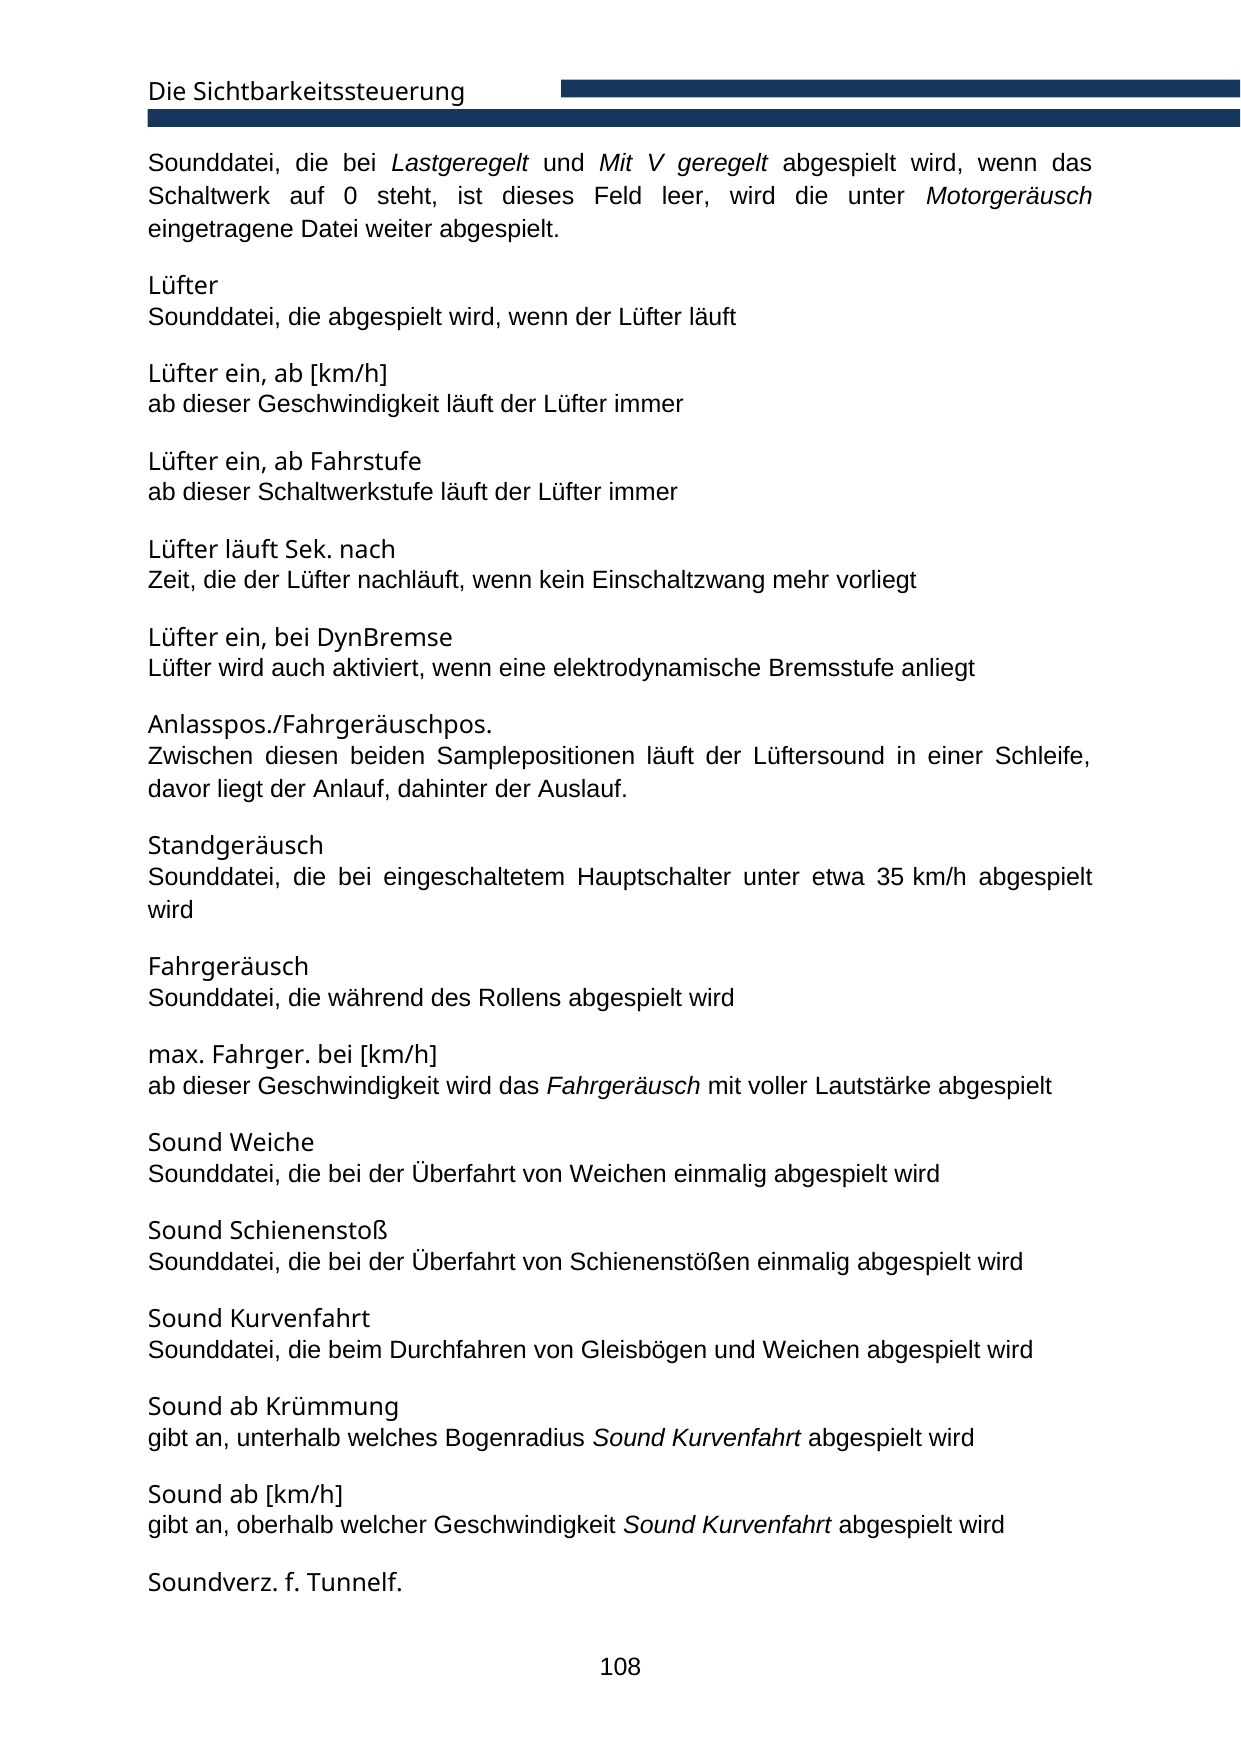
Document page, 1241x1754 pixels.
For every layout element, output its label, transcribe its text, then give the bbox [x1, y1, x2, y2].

text Lüfter ein, ab Fahrstufe [148, 443, 1093, 477]
text Lüfter ein, ab [km/h] [148, 355, 1093, 389]
text max. Fahrger. bei [km/h] [148, 1037, 1093, 1071]
text Sounddatei, die während des Rollens abgespielt wird [148, 983, 1093, 1012]
text Anlasspos./Fahrgeräuschpos. [148, 707, 1093, 741]
text Zwischen diesen beiden Samplepositionen läuft der Lüftersound in einer Schleife, davor liegt der Anlauf, dahinter der Auslauf. [148, 741, 1093, 803]
text Sounddatei, die bei der Überfahrt von Schienenstößen einmalig abgespielt wird [148, 1247, 1093, 1276]
text ab dieser Schaltwerkstufe läuft der Lüfter immer [148, 477, 1093, 506]
text ab dieser Geschwindigkeit wird das Fahrgeräusch mit voller Lautstärke abgespielt [148, 1071, 1093, 1100]
text Sound ab Krümmung [148, 1388, 1093, 1423]
text Sound Weiche [148, 1125, 1093, 1159]
text Sounddatei, die beim Durchfahren von Gleisbögen und Weichen abgespielt wird [148, 1335, 1093, 1363]
text gibt an, oberhalb welcher Geschwindigkeit Sound Kurvenfahrt abgespielt wird [148, 1511, 1093, 1539]
text Sound ab [km/h] [148, 1476, 1093, 1511]
text Lüfter ein, bei DynBremse [148, 619, 1093, 653]
text Fahrgeräusch [148, 949, 1093, 983]
text Sounddatei, die bei Lastgeregelt und Mit V geregelt abgespielt wird, wenn das Schaltwerk auf 0 steht, ist dieses Feld leer, wird die unter Motorgeräusch eingetragene Datei weiter abgespielt. [148, 148, 1093, 242]
text Sound Kurvenfahrt [148, 1301, 1093, 1335]
text Lüfter [148, 267, 1093, 302]
text Soundverz. f. Tunnelf. [148, 1564, 1093, 1598]
text Sound Schienenstoß [148, 1213, 1093, 1247]
text Sounddatei, die abgespielt wird, wenn der Lüfter läuft [148, 302, 1093, 330]
text Sounddatei, die bei eingeschaltetem Hauptschalter unter etwa 35 km/h abgespielt wird [148, 862, 1093, 924]
text Lüfter wird auch aktiviert, wenn eine elektrodynamische Bremsstufe anliegt [148, 653, 1093, 682]
text Zeit, die der Lüfter nachläuft, wenn kein Einschaltzwang mehr vorliegt [148, 565, 1093, 594]
text Sounddatei, die bei der Überfahrt von Weichen einmalig abgespielt wird [148, 1159, 1093, 1188]
text Lüfter läuft Sek. nach [148, 531, 1093, 565]
text ab dieser Geschwindigkeit läuft der Lüfter immer [148, 389, 1093, 418]
text Standgeräusch [148, 828, 1093, 862]
text gibt an, unterhalb welches Bogenradius Sound Kurvenfahrt abgespielt wird [148, 1423, 1093, 1451]
